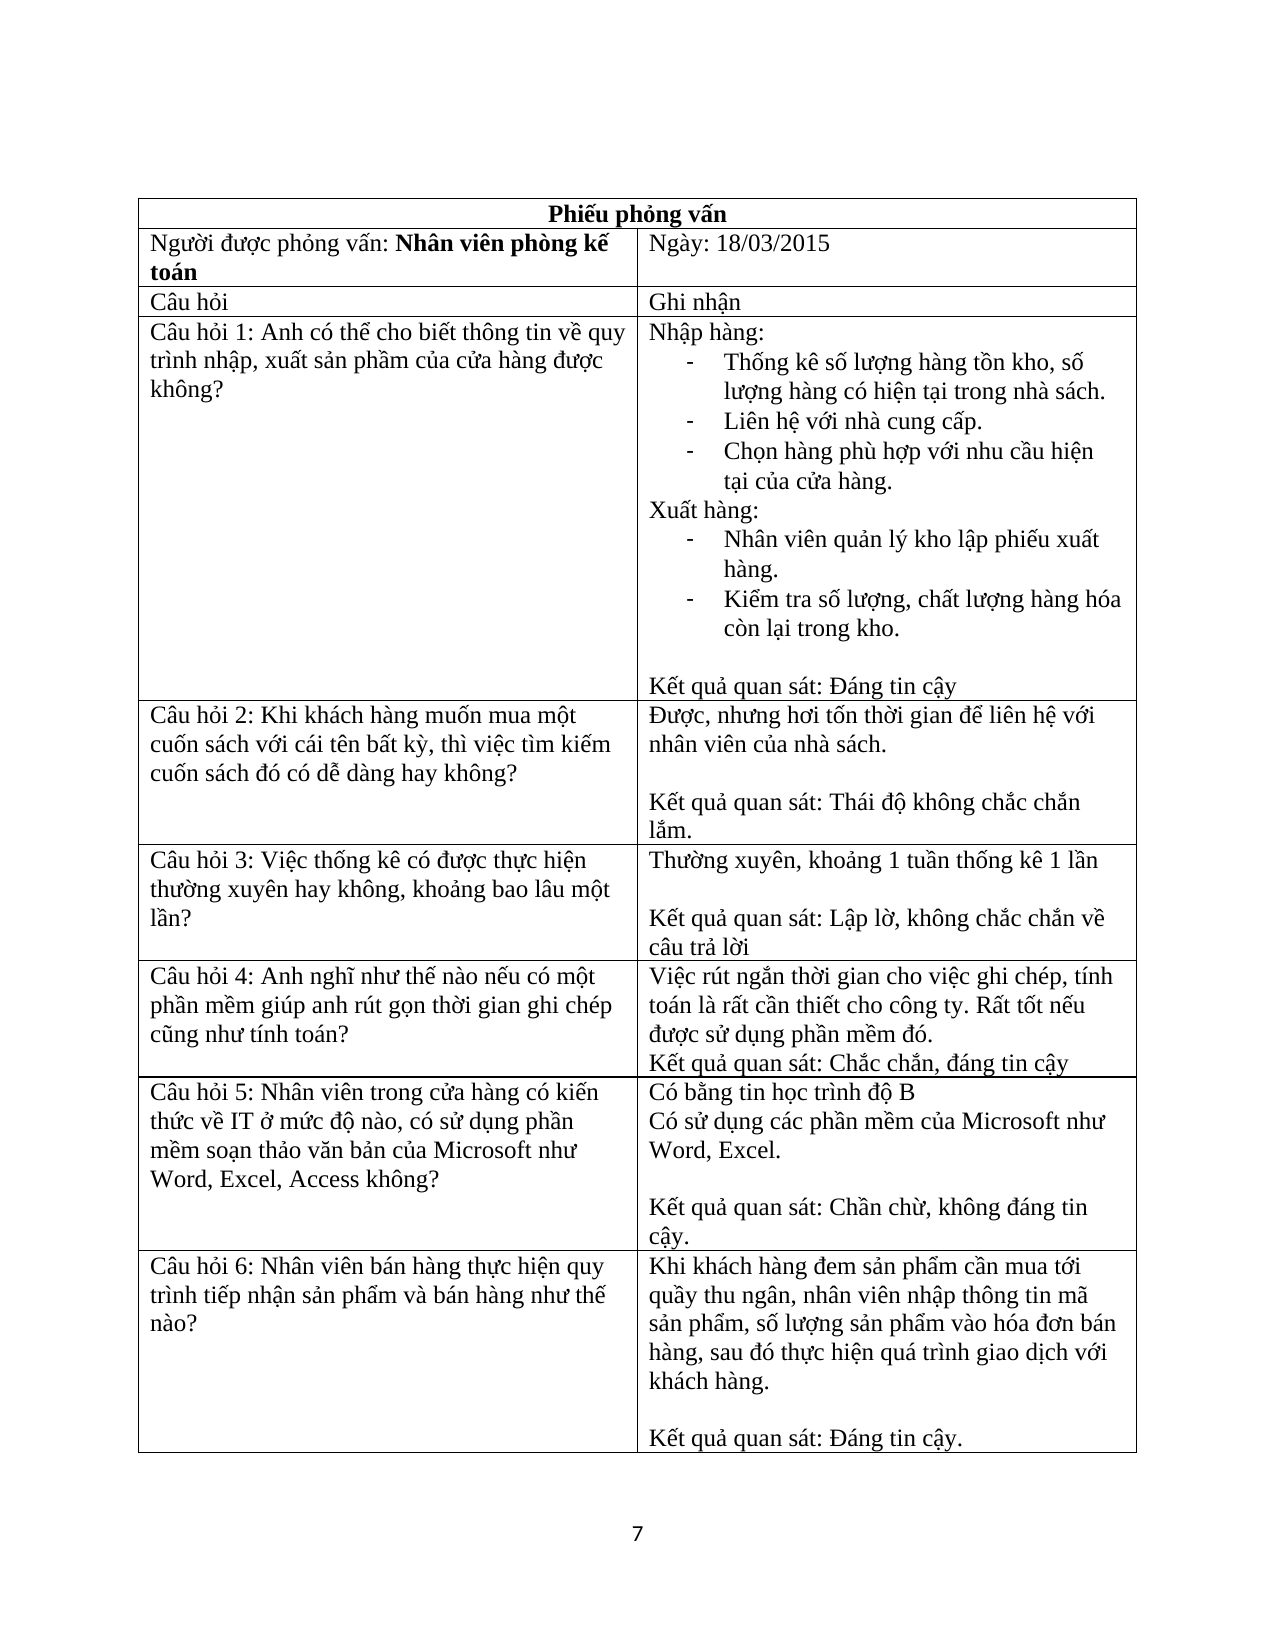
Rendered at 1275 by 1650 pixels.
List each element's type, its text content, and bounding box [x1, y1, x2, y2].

table_cell Câu hỏi 6: Nhân viên bán hàng thực hiện quy trình tiếp nhận sản phẩm và bán hàng như thế nào? [139, 1251, 637, 1452]
table_cell Câu hỏi 4: Anh nghĩ như thế nào nếu có một phần mềm giúp anh rút gọn thời gian ghi chép cũng như tính toán? [139, 961, 637, 1076]
table_cell Ghi nhận [638, 287, 1136, 316]
table_cell Được, nhưng hơi tốn thời gian để liên hệ với nhân viên của nhà sách. Kết quả quan sát: Thái độ không chắc chắn lắm. [638, 701, 1136, 844]
table_cell Câu hỏi 5: Nhân viên trong cửa hàng có kiến thức về IT ở mức độ nào, có sử dụng phần mềm soạn thảo văn bản của Microsoft như Word, Excel, Access không? [139, 1078, 637, 1250]
table_cell Có bằng tin học trình độ B Có sử dụng các phần mềm của Microsoft như Word, Excel. Kết quả quan sát: Chần chừ, không đáng tin cậy. [638, 1078, 1136, 1250]
table_cell Câu hỏi 1: Anh có thể cho biết thông tin về quy trình nhập, xuất sản phầm của cửa hàng được không? [139, 317, 637, 699]
table_cell Câu hỏi 2: Khi khách hàng muốn mua một cuốn sách với cái tên bất kỳ, thì việc tìm kiếm cuốn sách đó có dễ dàng hay không? [139, 701, 637, 844]
table_cell Câu hỏi 3: Việc thống kê có được thực hiện thường xuyên hay không, khoảng bao lâu một lần? [139, 845, 637, 960]
table_cell Thường xuyên, khoảng 1 tuần thống kê 1 lần Kết quả quan sát: Lập lờ, không chắc chắn về câu trả lời [638, 845, 1136, 960]
table_cell Câu hỏi [139, 287, 637, 316]
table_cell Nhập hàng: Thống kê số lượng hàng tồn kho, số lượng hàng có hiện tại trong nhà sách. Liên hệ với nhà cung cấp. Chọn hàng phù hợp với nhu cầu hiện tại của cửa hàng. Xuất hàng: Nhân viên quản lý kho lập phiếu xuất hàng. Kiểm tra số lượng, chất lượng hàng hóa còn lại trong kho. Kết quả quan sát: Đáng tin cậy [638, 317, 1136, 699]
table_cell Việc rút ngắn thời gian cho việc ghi chép, tính toán là rất cần thiết cho công ty. Rất tốt nếu được sử dụng phần mềm đó. Kết quả quan sát: Chắc chắn, đáng tin cậy [638, 961, 1136, 1076]
table_header Phiếu phỏng vấn [139, 199, 1136, 227]
table_cell Ngày: 18/03/2015 [638, 229, 1136, 286]
table_cell Người được phỏng vấn: Nhân viên phòng kế toán [139, 229, 637, 286]
table_cell Khi khách hàng đem sản phẩm cần mua tới quầy thu ngân, nhân viên nhập thông tin mã sản phẩm, số lượng sản phẩm vào hóa đơn bán hàng, sau đó thực hiện quá trình giao dịch với khách hàng. Kết quả quan sát: Đáng tin cậy. [638, 1251, 1136, 1452]
